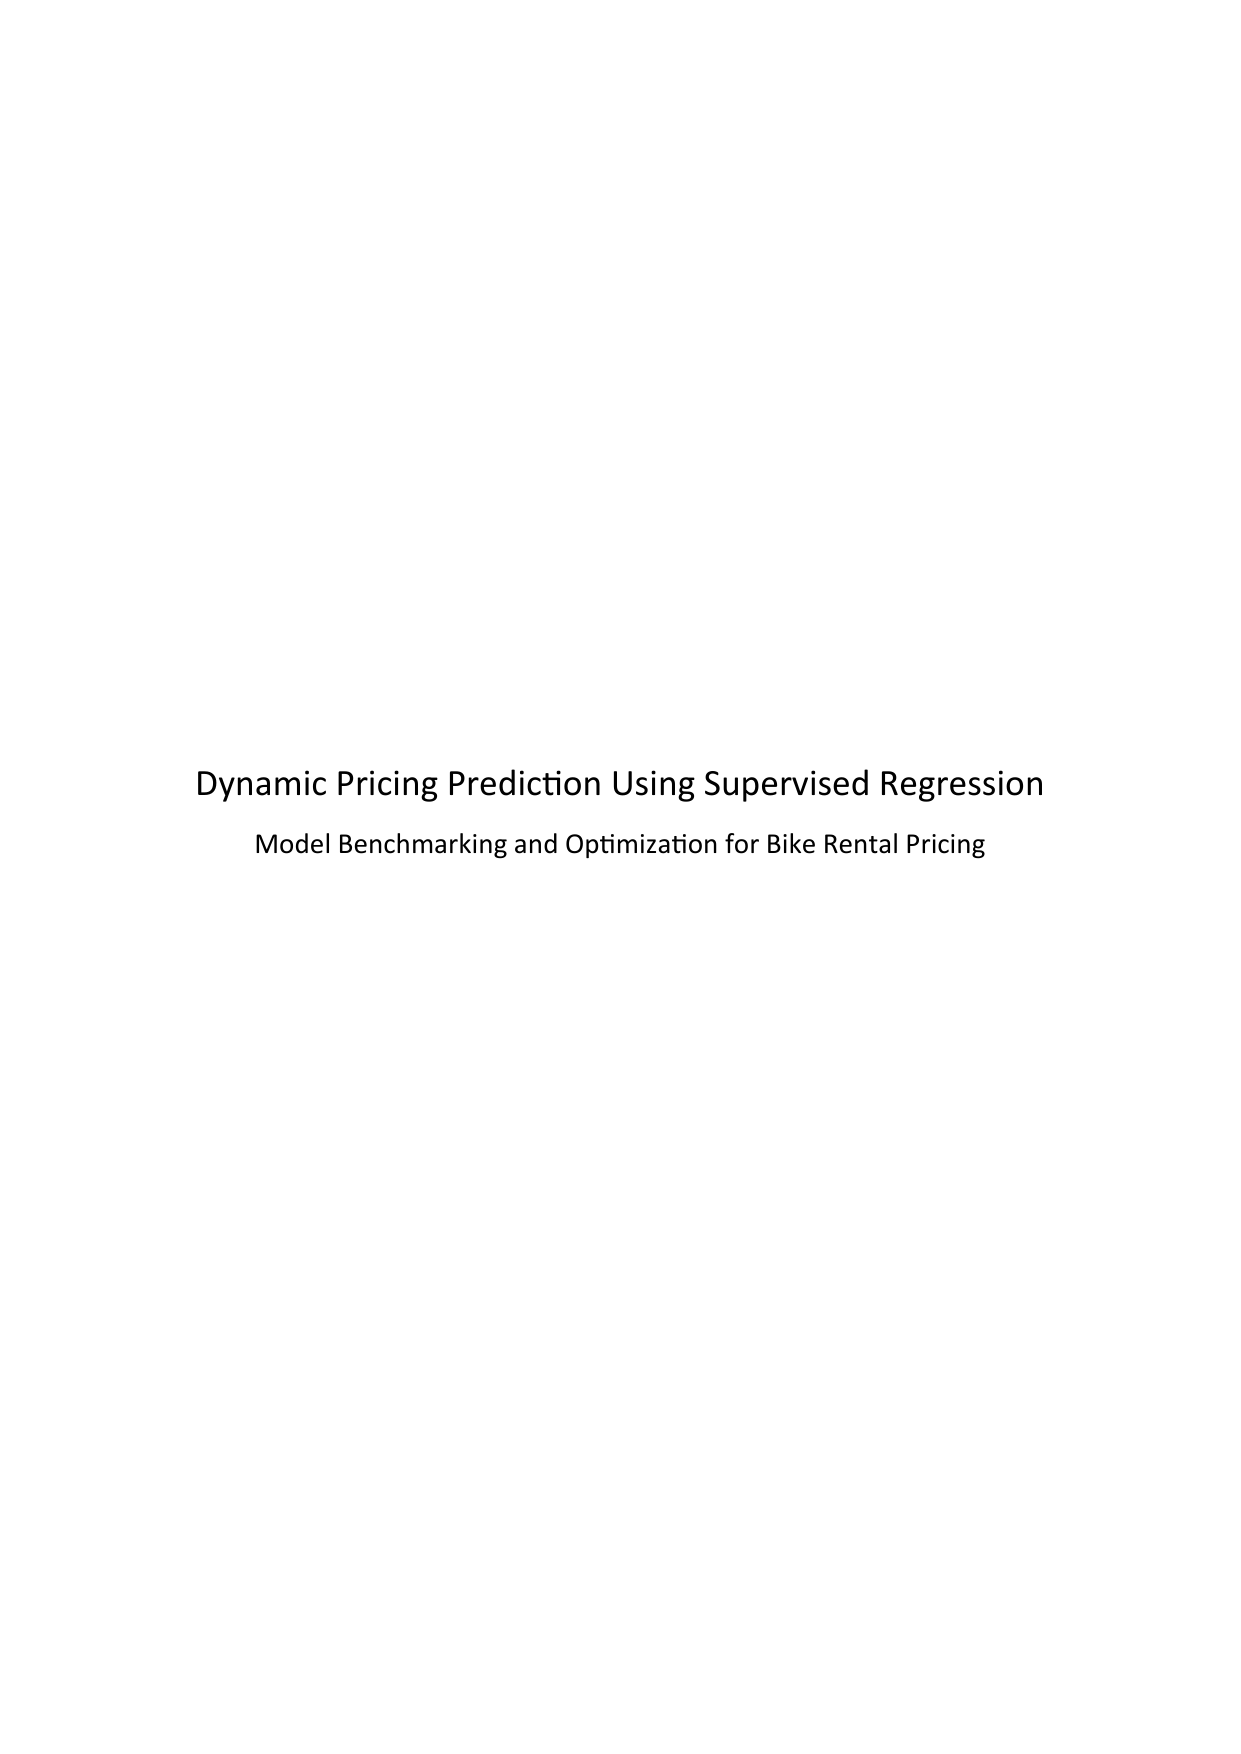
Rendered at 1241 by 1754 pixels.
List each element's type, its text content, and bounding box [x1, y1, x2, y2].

text Model Benchmarking and Optimization for Bike Rental Pricing [150, 826, 1090, 861]
text Dynamic Pricing Prediction Using Supervised Regression [150, 759, 1090, 805]
